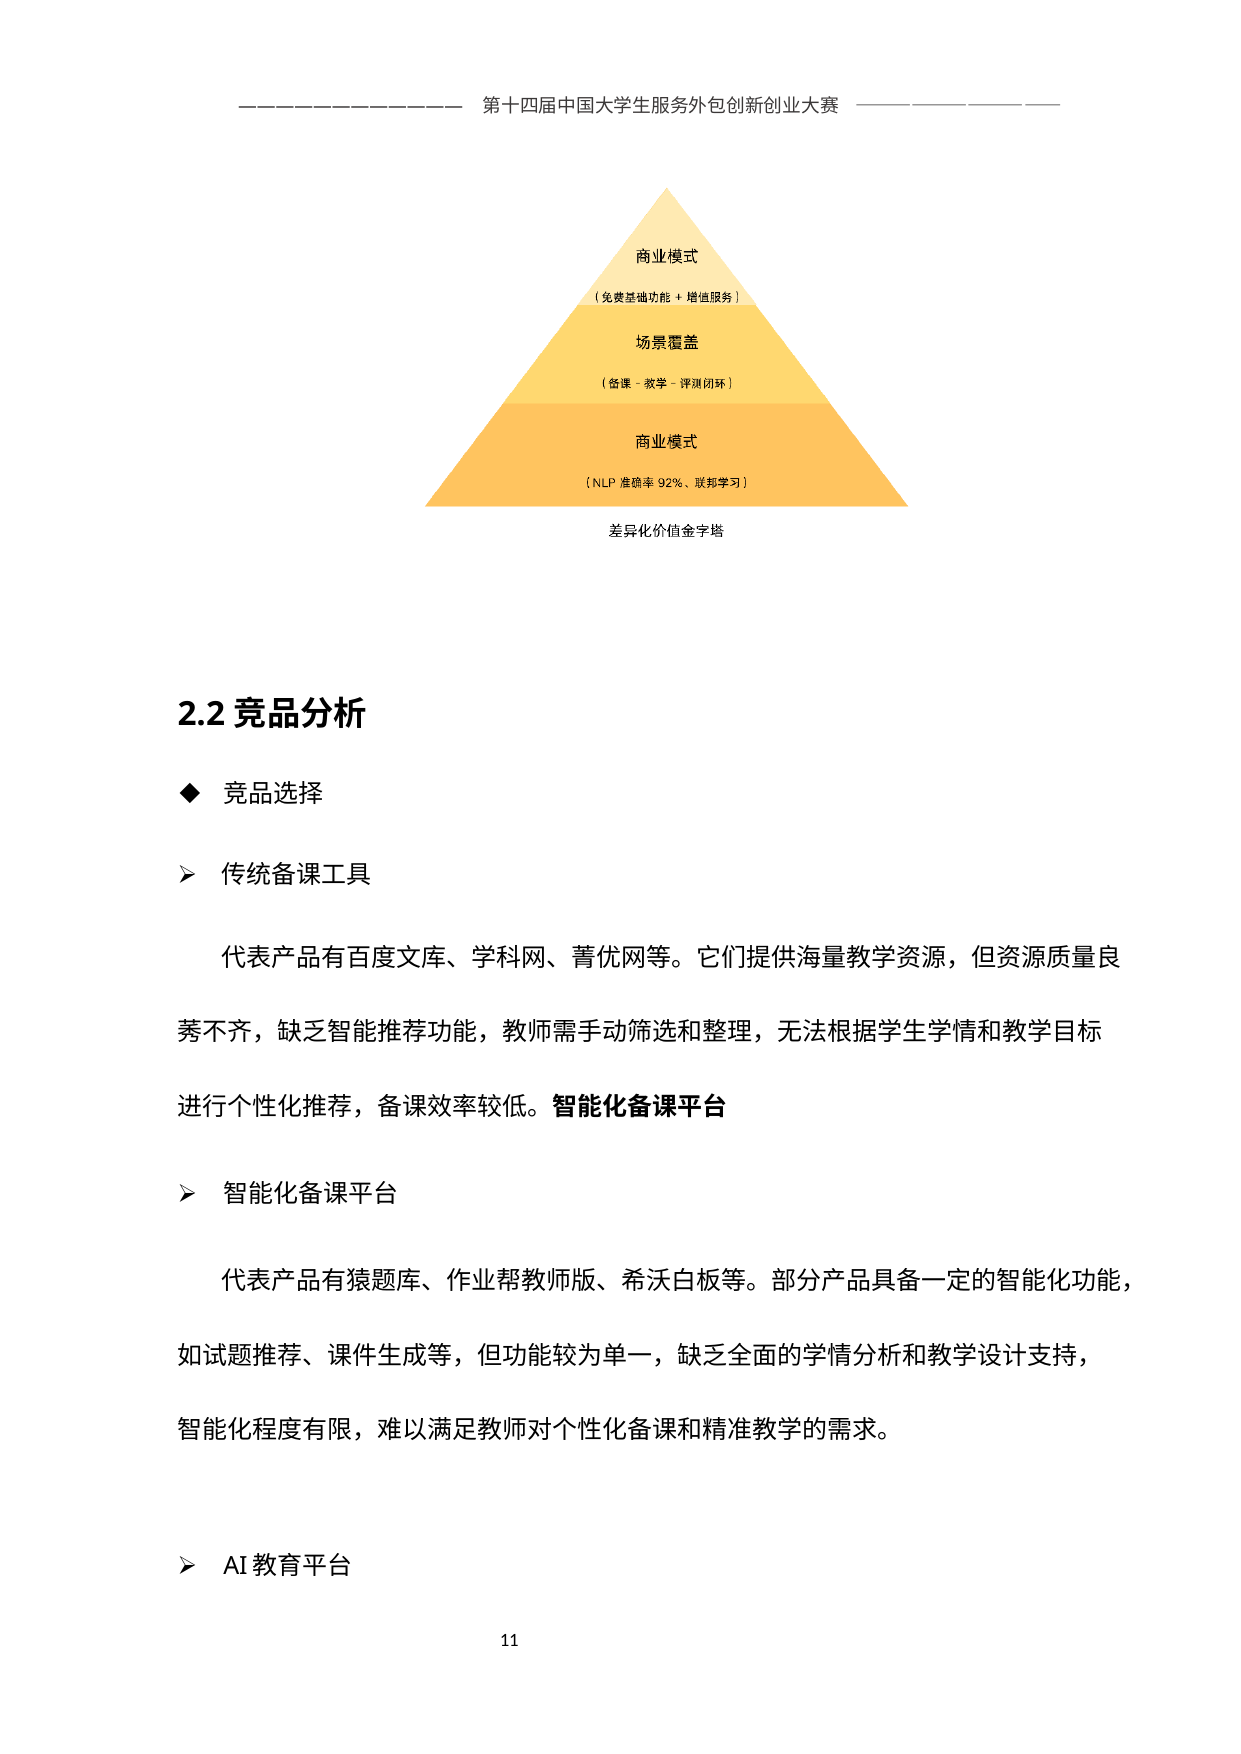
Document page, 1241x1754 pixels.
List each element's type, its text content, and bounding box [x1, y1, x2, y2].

list AI教育平台 [177, 1531, 1122, 1596]
list 竞品选择 [177, 760, 1122, 825]
picture [227, 126, 1093, 570]
text 代表产品有猿题库、作业帮教师版、希沃白板等。部分产品具备一定的智能化功能，如试题推荐、课件生成等，但功能较为单一，缺乏全面的学情分析和教学设计支持，智能化程度有限，难以满足教师对个性化备课和精准教学的需求。 [177, 1246, 1122, 1461]
list 传统备课工具 [177, 841, 1122, 906]
list 智能化备课平台 [177, 1159, 1122, 1224]
text 代表产品有百度文库、学科网、菁优网等。它们提供海量教学资源，但资源质量良莠不齐，缺乏智能推荐功能，教师需手动筛选和整理，无法根据学生学情和教学目标进行个性化推荐，备课效率较低。智能化备课平台 [177, 923, 1122, 1137]
subtitle 2.2 竞品分析 [177, 679, 1122, 744]
